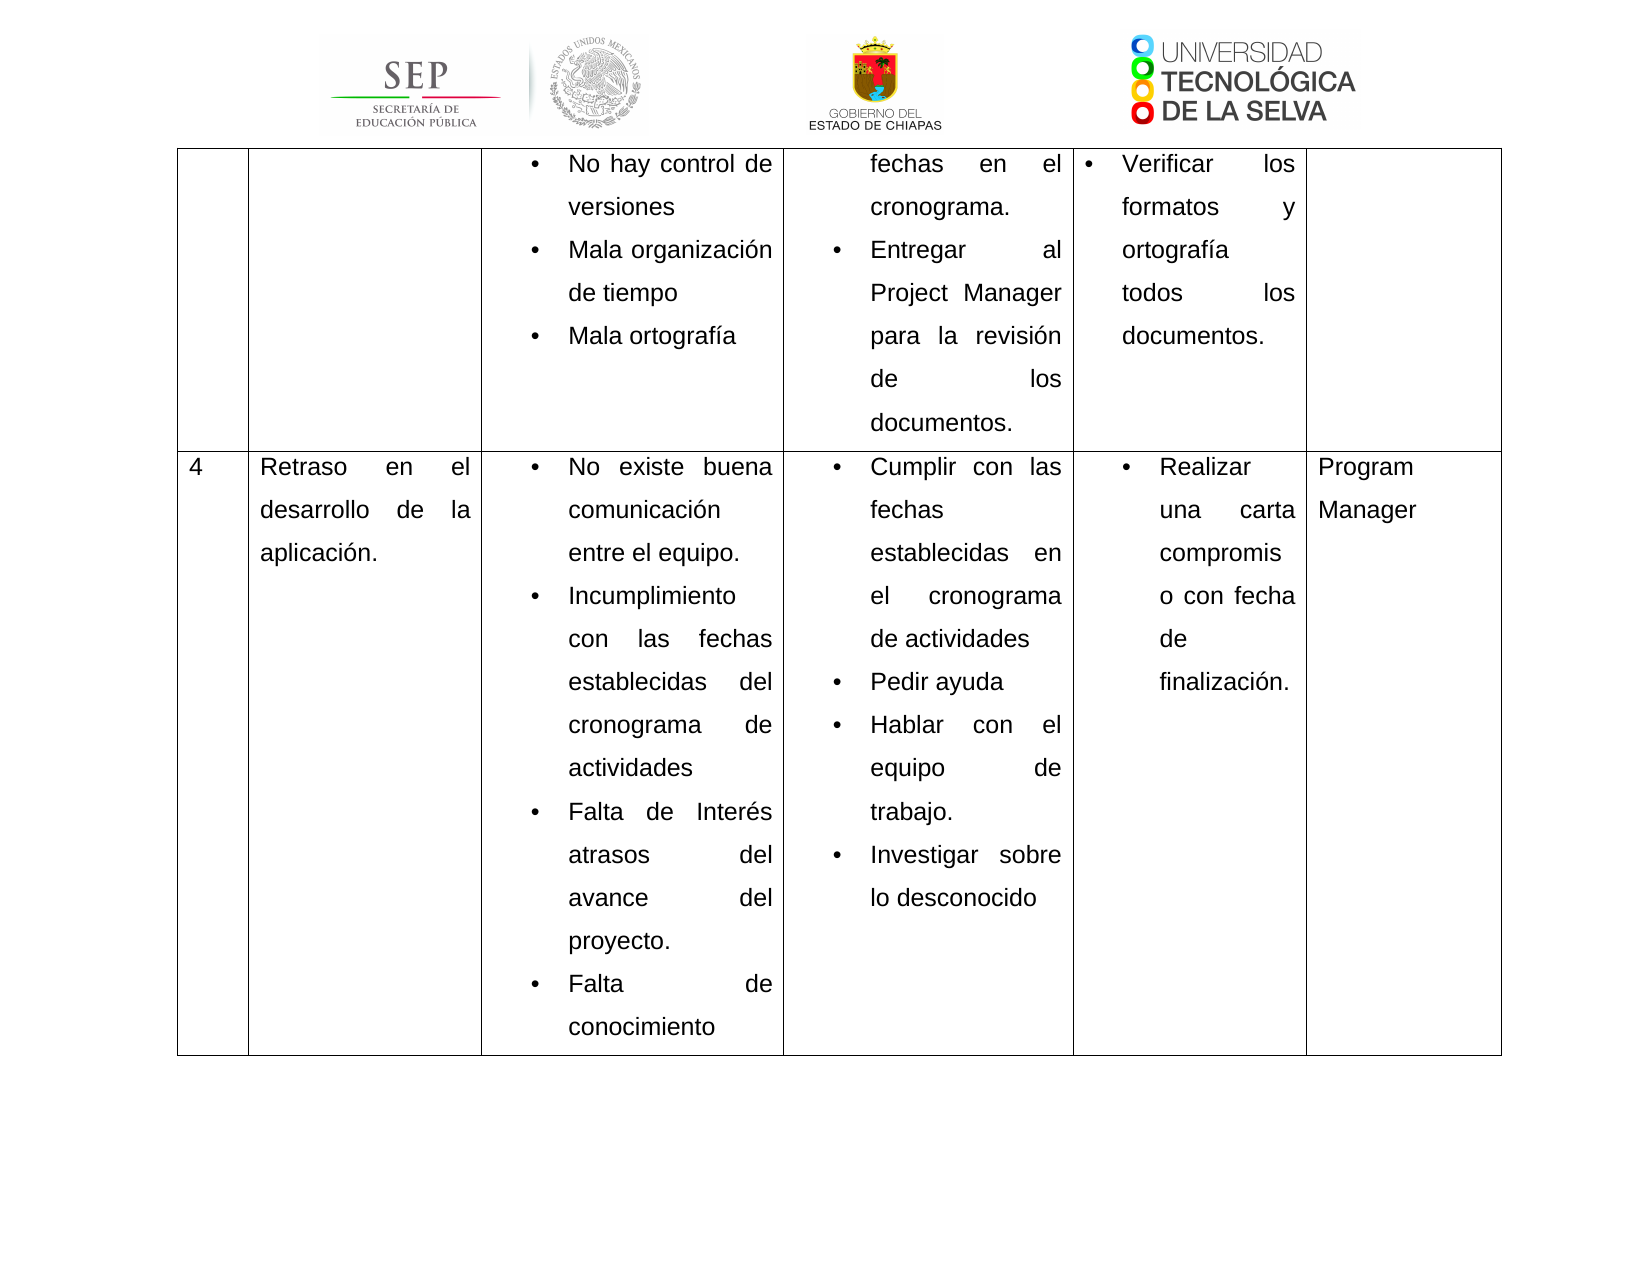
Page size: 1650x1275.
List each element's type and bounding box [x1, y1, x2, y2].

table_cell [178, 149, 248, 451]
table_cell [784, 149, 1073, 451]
picture [806, 34, 944, 135]
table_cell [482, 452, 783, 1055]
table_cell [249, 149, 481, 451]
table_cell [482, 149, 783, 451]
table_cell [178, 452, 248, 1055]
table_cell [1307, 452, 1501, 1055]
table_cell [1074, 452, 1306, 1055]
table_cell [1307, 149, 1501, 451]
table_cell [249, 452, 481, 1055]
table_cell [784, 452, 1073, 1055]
picture [1120, 29, 1361, 130]
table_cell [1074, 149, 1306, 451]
picture [318, 34, 649, 136]
